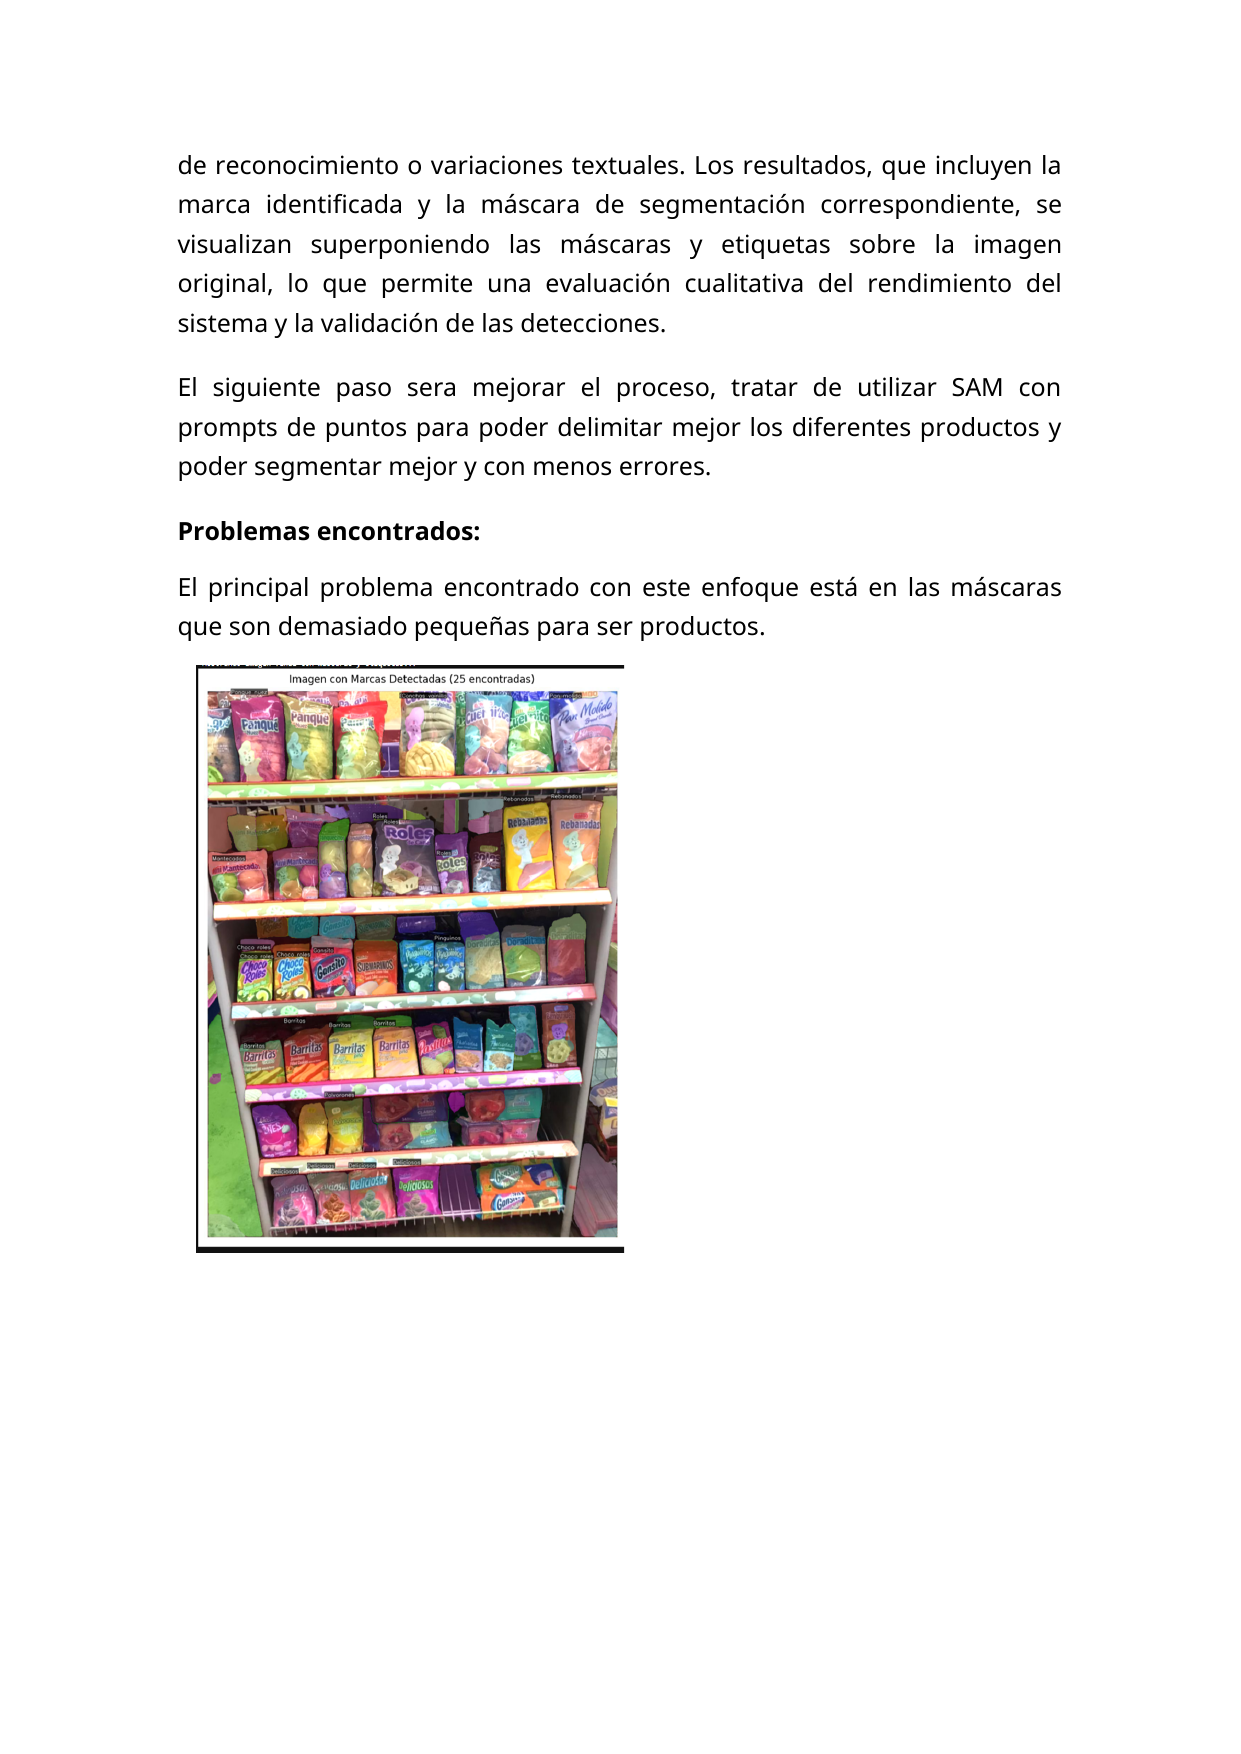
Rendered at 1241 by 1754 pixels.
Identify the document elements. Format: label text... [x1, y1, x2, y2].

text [177, 148, 1063, 339]
text El siguiente paso sera mejorar el proceso, tratar de utilizar SAM con prompts de puntos para poder delimitar mejor los diferentes productos y poder segmentar mejor y con menos errores. [177, 370, 1063, 483]
text Problemas encontrados: [177, 513, 1063, 547]
text El principal problema encontrado con este enfoque está en las máscaras que son demasiado pequeñas para ser productos. [177, 569, 1063, 643]
